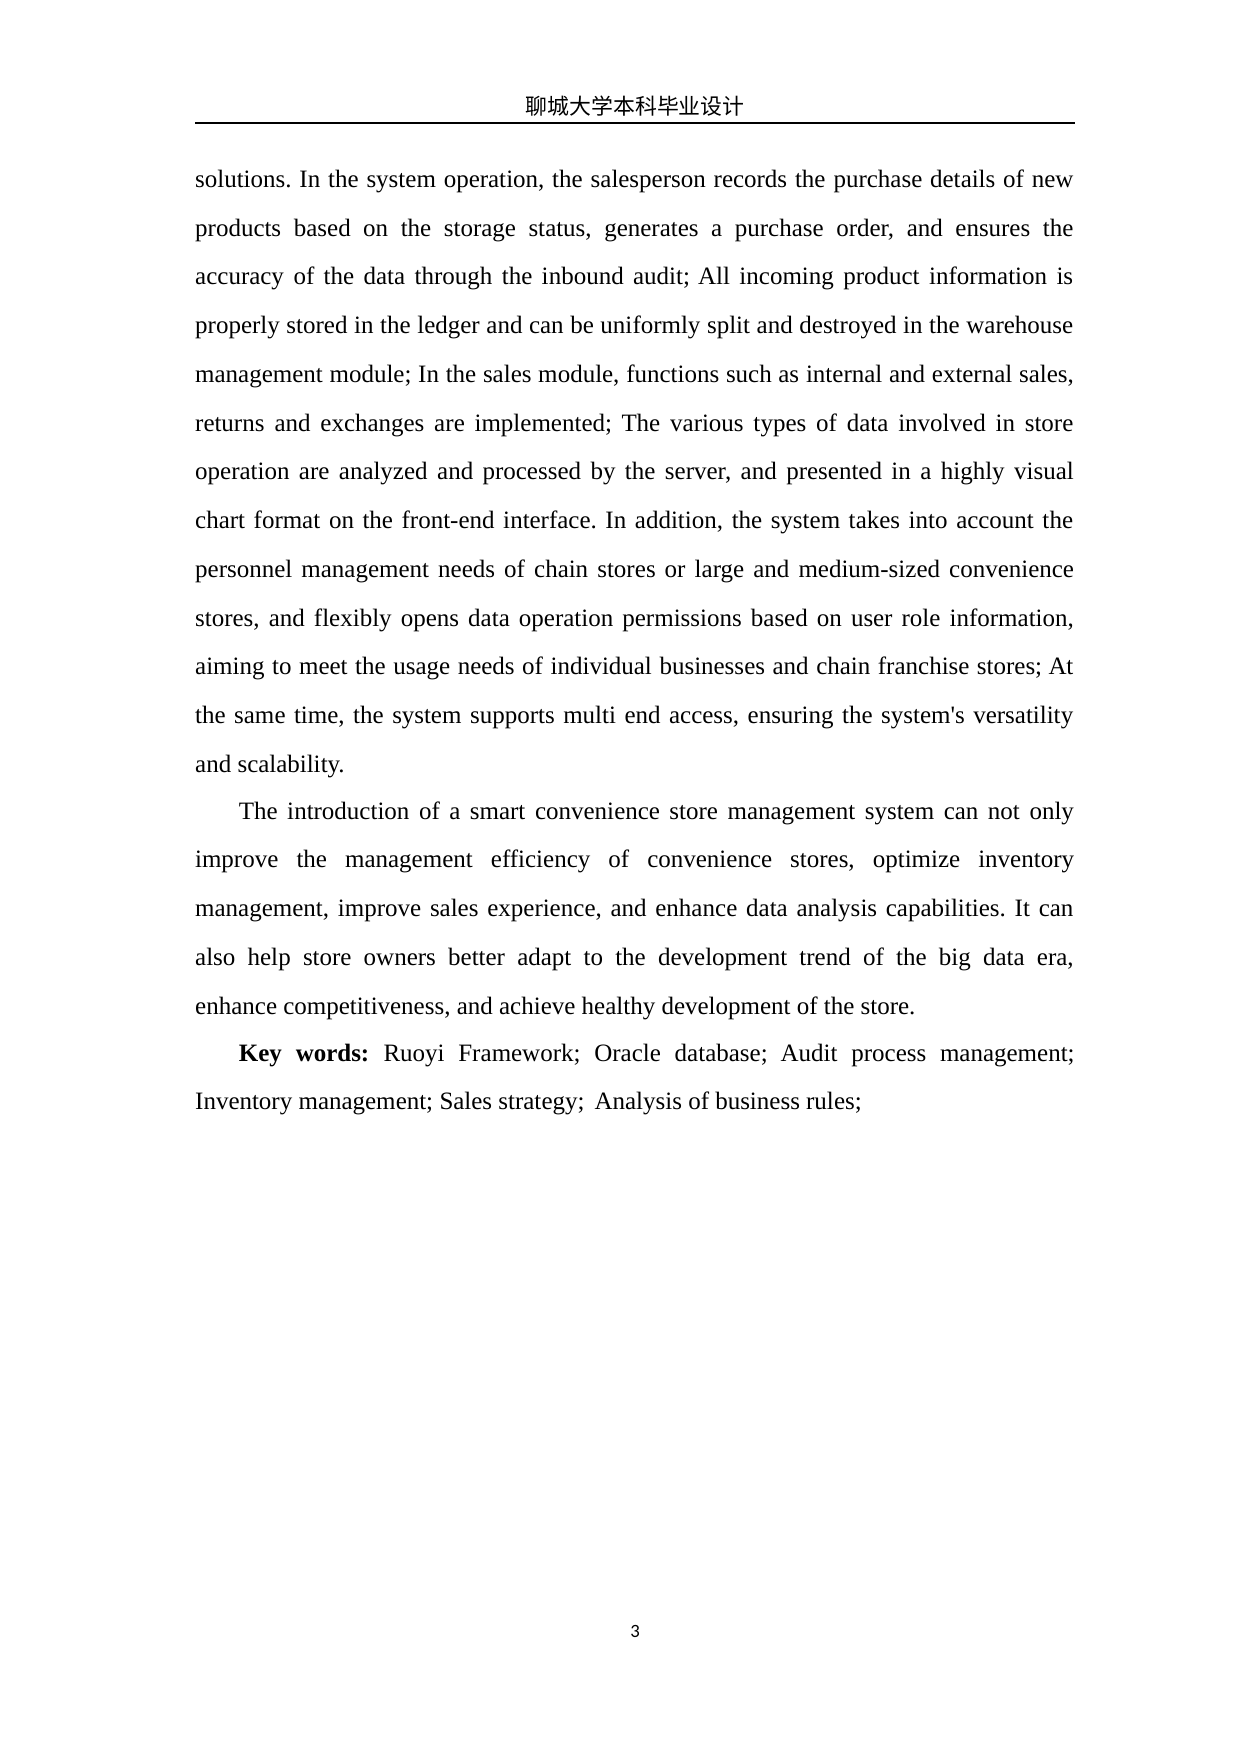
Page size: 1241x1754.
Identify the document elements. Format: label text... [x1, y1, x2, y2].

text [195, 162, 1075, 779]
text The introduction of a smart convenience store management system can not only improve the management efficiency of convenience stores, optimize inventory management, improve sales experience, and enhance data analysis capabilities. It can also help store owners better adapt to the development trend of the big data era, enhance competitiveness, and achieve healthy development of the store. [195, 794, 1075, 1021]
text Key words: Ruoyi Framework; Oracle database; Audit process management; Inventory management; Sales strategy; Analysis of business rules; [195, 1036, 1075, 1117]
